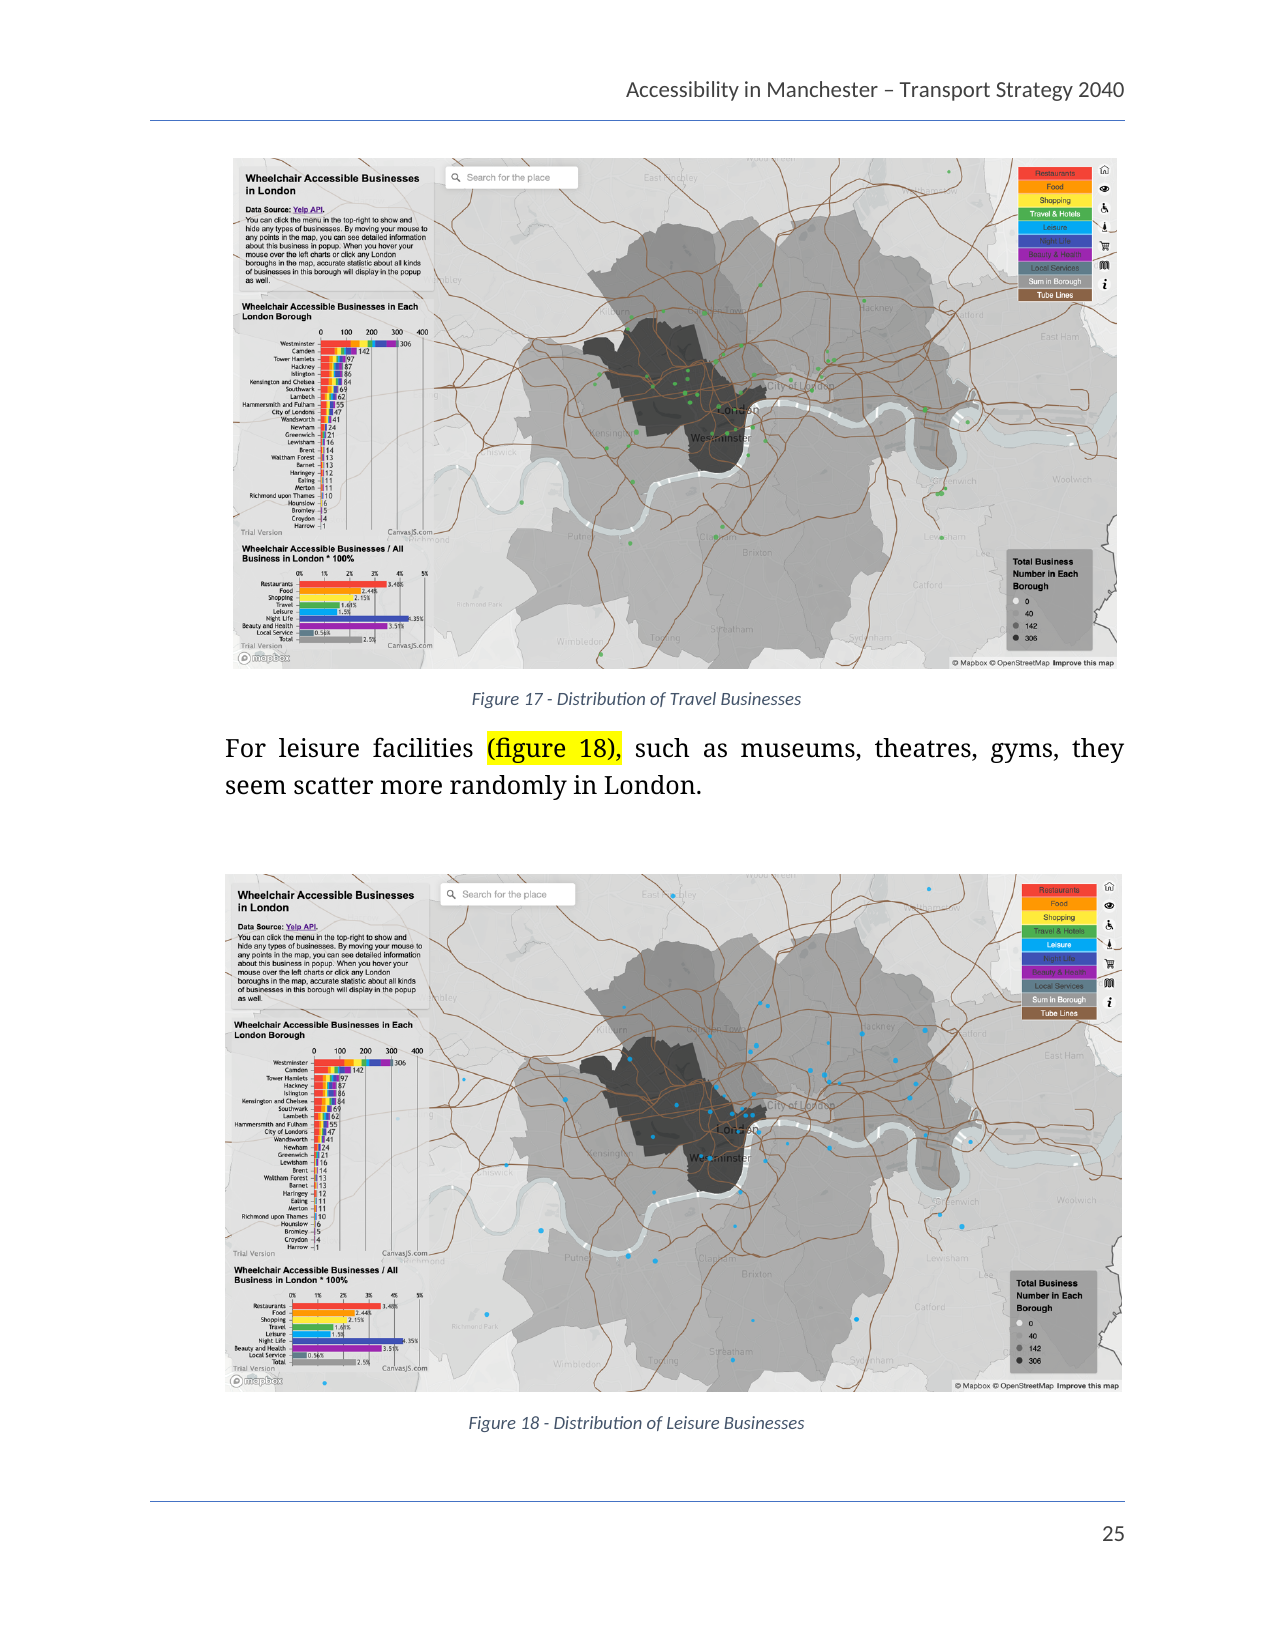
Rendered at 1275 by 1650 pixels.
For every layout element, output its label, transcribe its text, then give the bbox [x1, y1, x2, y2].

picture [225, 874, 1122, 1392]
text Figure 18 - Distribution of Leisure Businesses [150, 1411, 1125, 1434]
text For leisure facilities (figure 18), such as museums, theatres, gyms, they seem scatter more randomly in London. [225, 731, 1125, 802]
picture [233, 158, 1117, 669]
text Figure 17 - Distribution of Travel Businesses [150, 687, 1125, 710]
